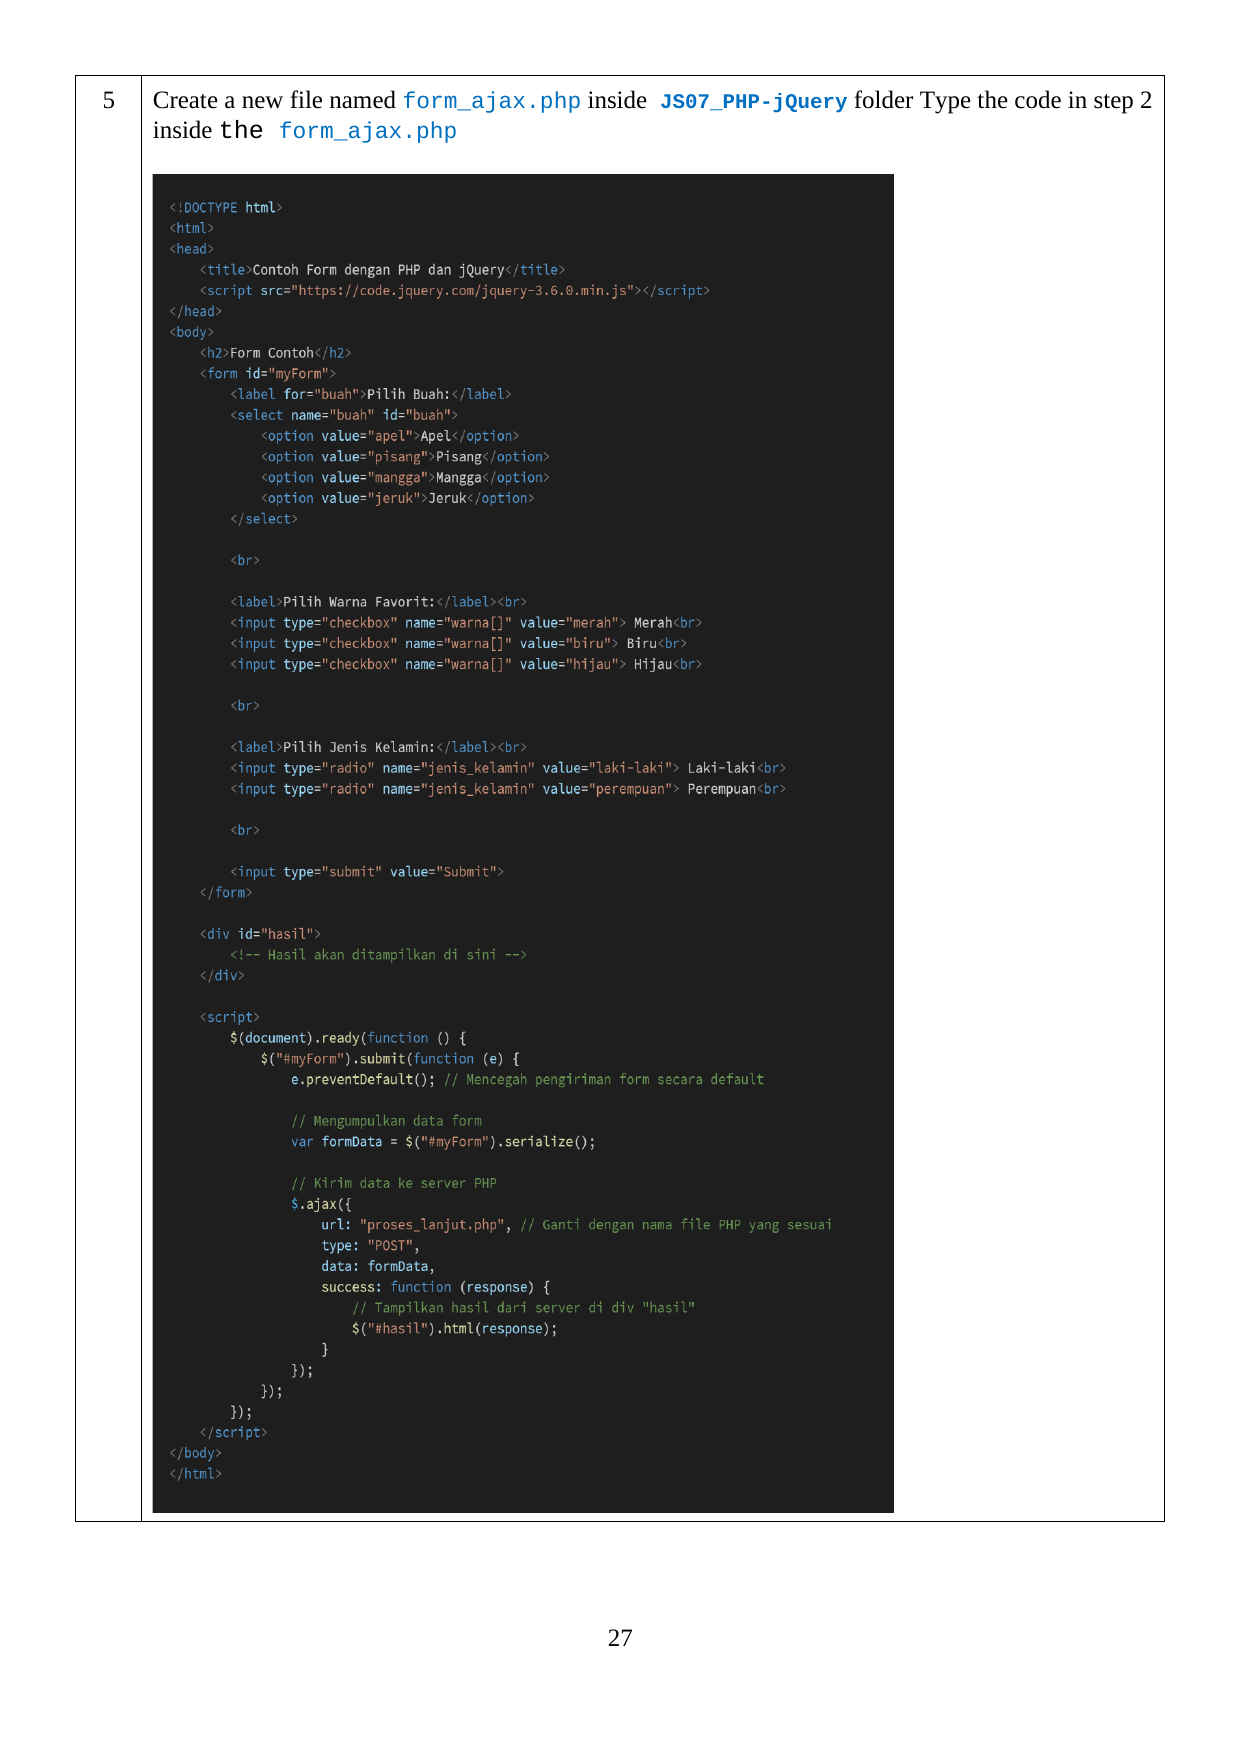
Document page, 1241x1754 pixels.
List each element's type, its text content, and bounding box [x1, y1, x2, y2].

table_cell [142, 76, 1164, 1521]
picture [152, 174, 894, 1513]
table_cell 5 [76, 76, 141, 1521]
